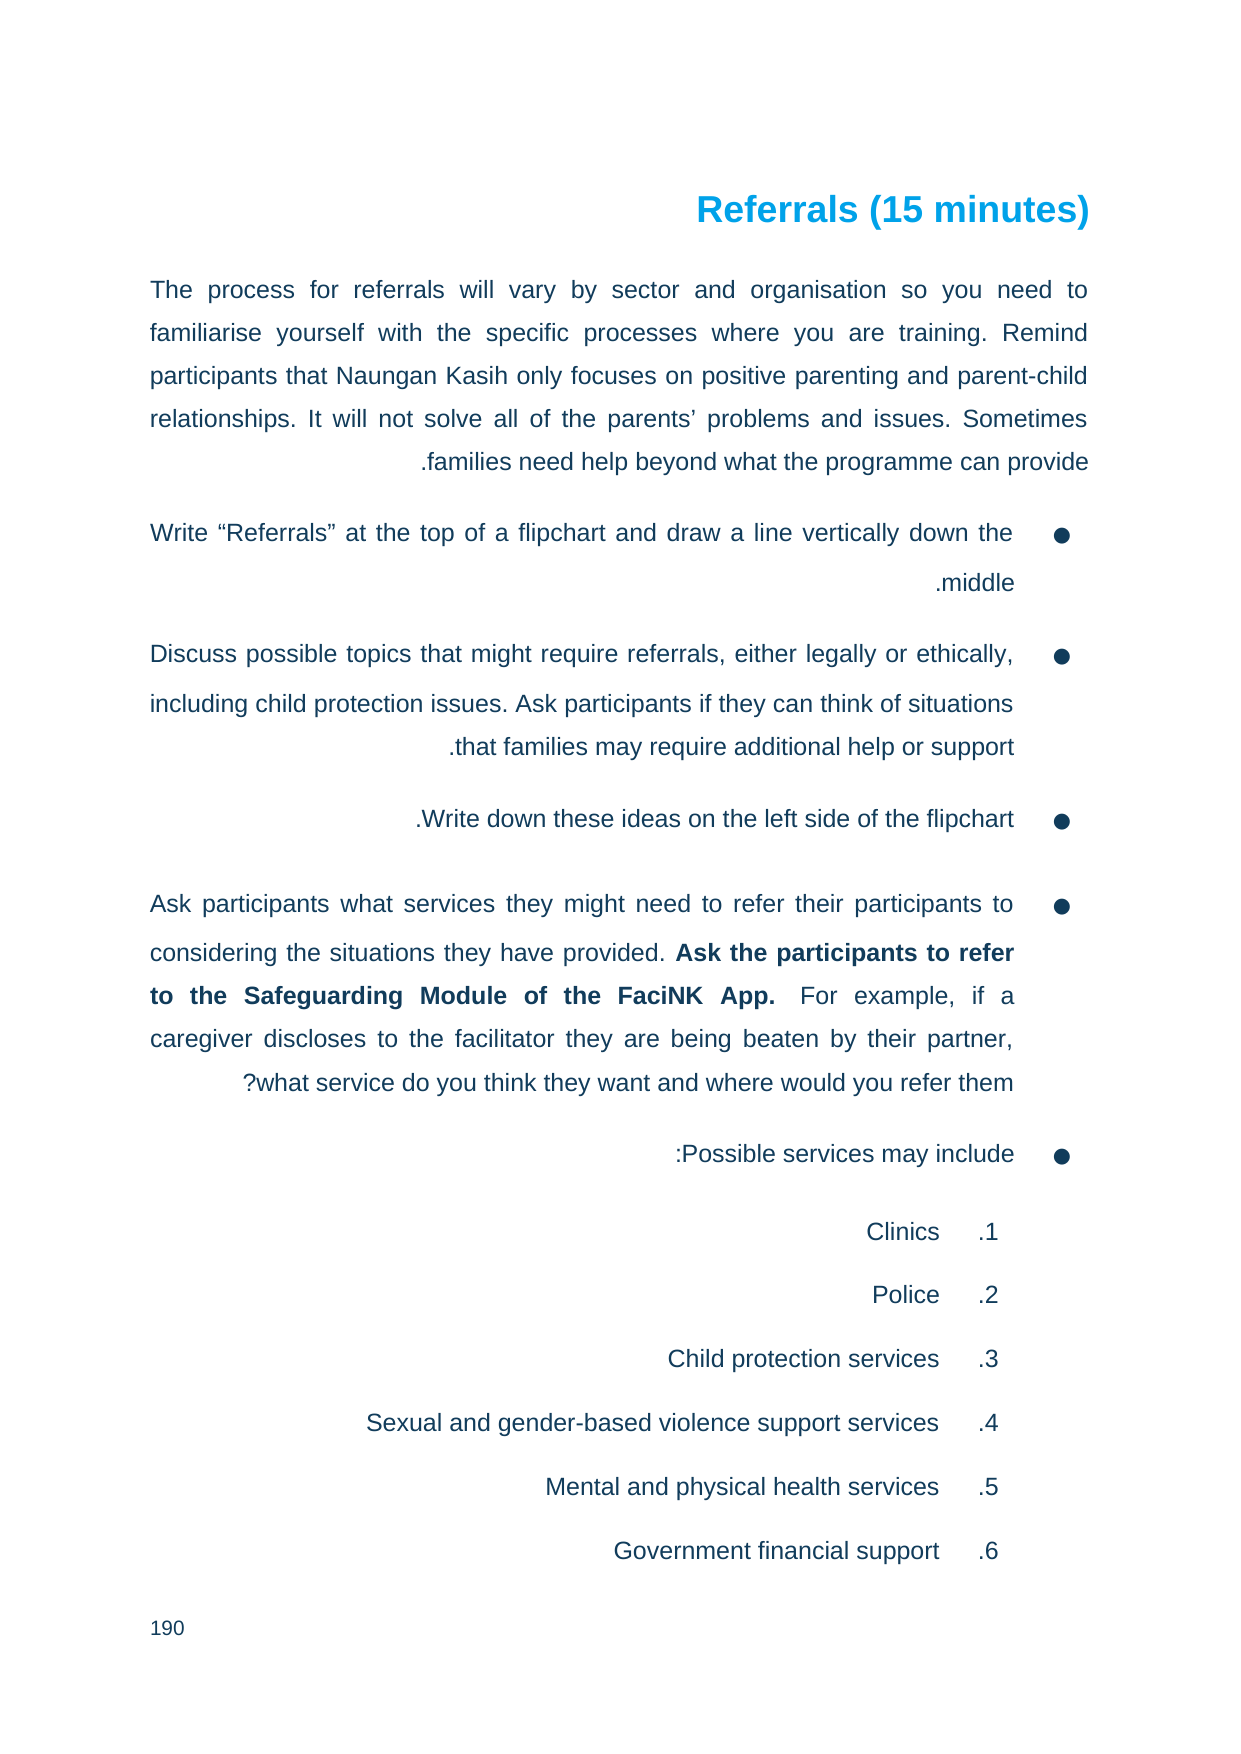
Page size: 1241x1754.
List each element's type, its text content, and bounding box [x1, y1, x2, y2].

list Discuss possible topics that might require referrals, either legally or ethically, including child protection issues. Ask participants if they can think of situations that families may require additional help or support. [150, 632, 1053, 761]
list Ask participants what services they might need to refer their participants to considering the situations they have provided. Ask the participants to refer to the Safeguarding Module of the FaciNK App. For example, if a caregiver discloses to the facilitator they are being beaten by their partner, what service do you think they want and where would you refer them? [150, 881, 1053, 1096]
list Possible services may include: [150, 1132, 1053, 1174]
list Government financial support [150, 1536, 978, 1565]
text The process for referrals will vary by sector and organisation so you need to familiarise yourself with the specific processes where you are training. Remind participants that Naungan Kasih only focuses on positive parenting and parent-child relationships. It will not solve all of the parents’ problems and issues. Sometimes families need help beyond what the programme can provide. [150, 274, 1090, 476]
list Mental and physical health services [150, 1472, 978, 1501]
list Write “Referrals” at the top of a flipchart and draw a line vertically down the middle. [150, 511, 1053, 597]
list Child protection services [150, 1344, 978, 1373]
list Sexual and gender-based violence support services [150, 1408, 978, 1437]
list Police [150, 1280, 978, 1309]
subtitle Referrals (15 minutes) [150, 187, 1090, 231]
list Clinics [150, 1216, 978, 1245]
list Write down these ideas on the left side of the flipchart. [150, 796, 1053, 839]
